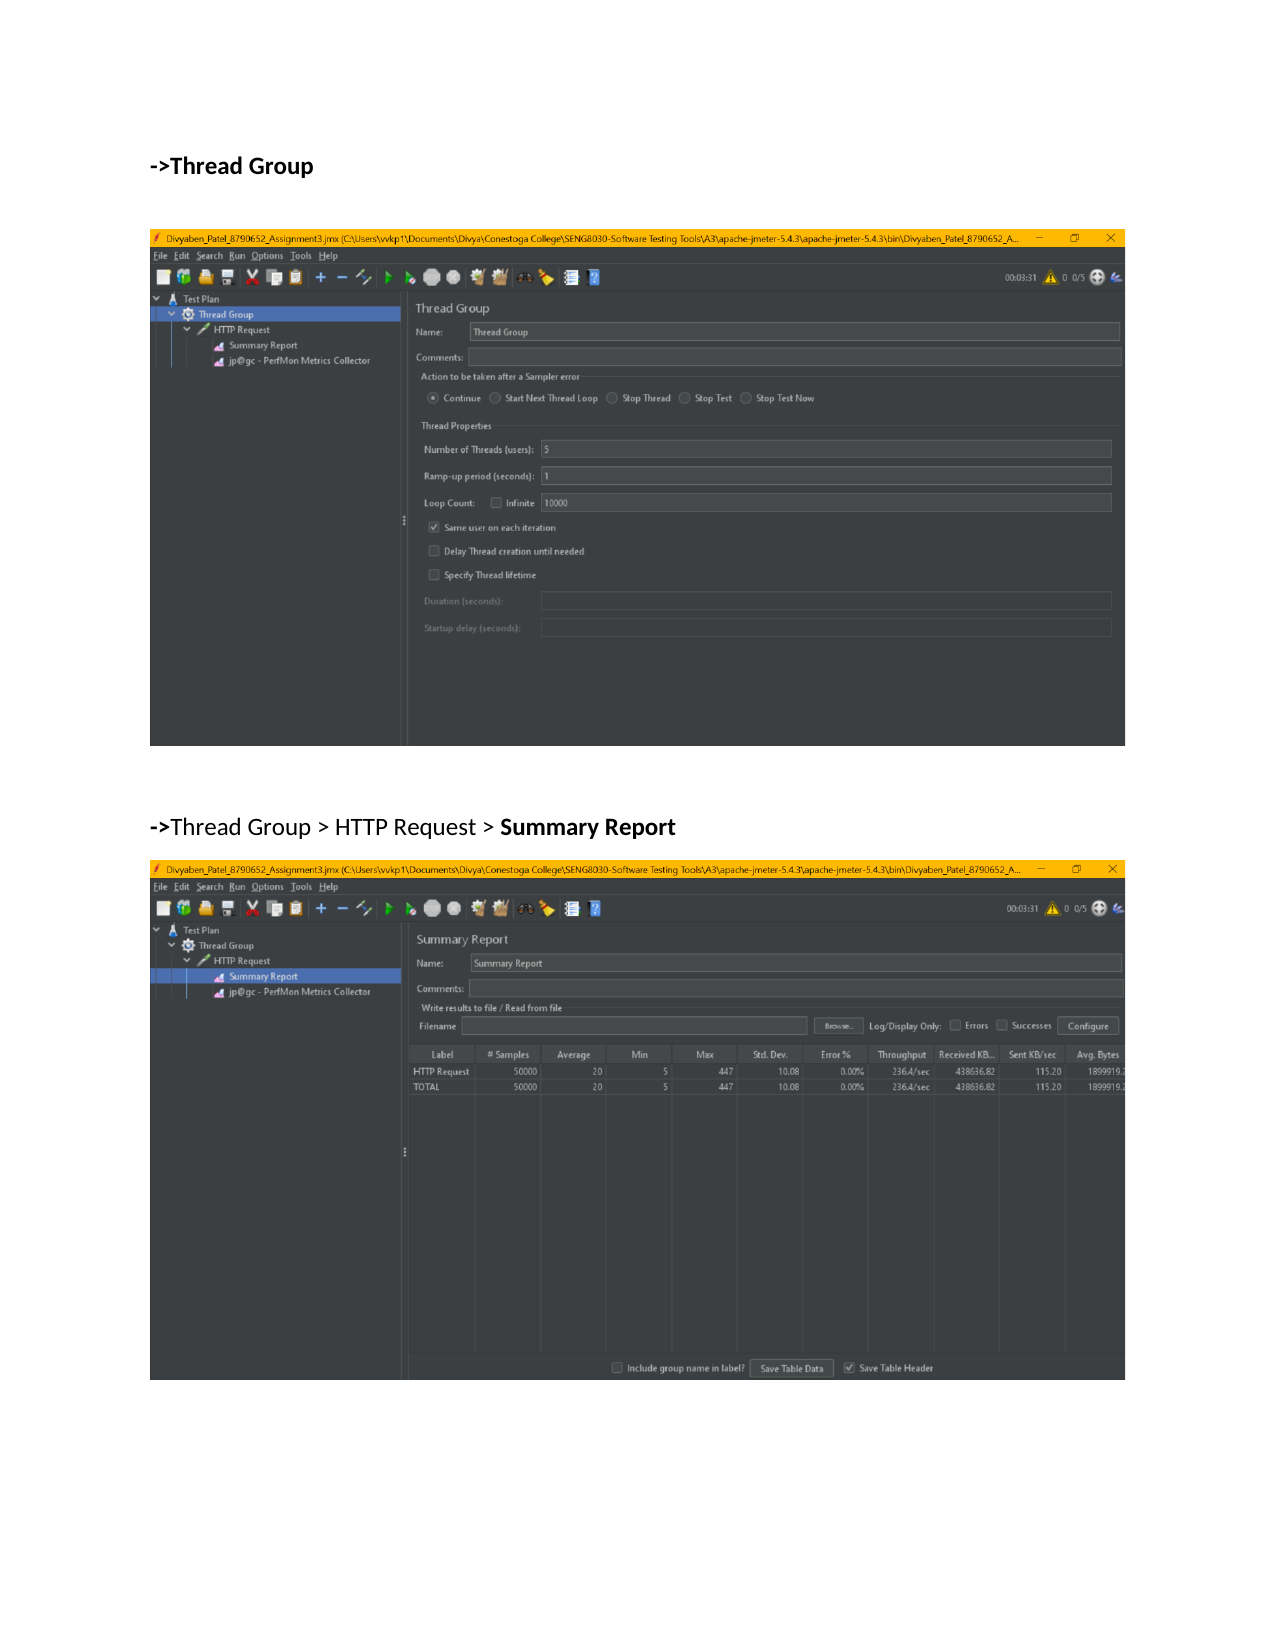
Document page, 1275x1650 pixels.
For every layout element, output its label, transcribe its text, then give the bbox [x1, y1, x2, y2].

text ->Thread Group > HTTP Request > Summary Report [150, 811, 1125, 842]
text ->Thread Group [150, 150, 1125, 181]
picture [150, 860, 1125, 1380]
picture [150, 229, 1125, 746]
